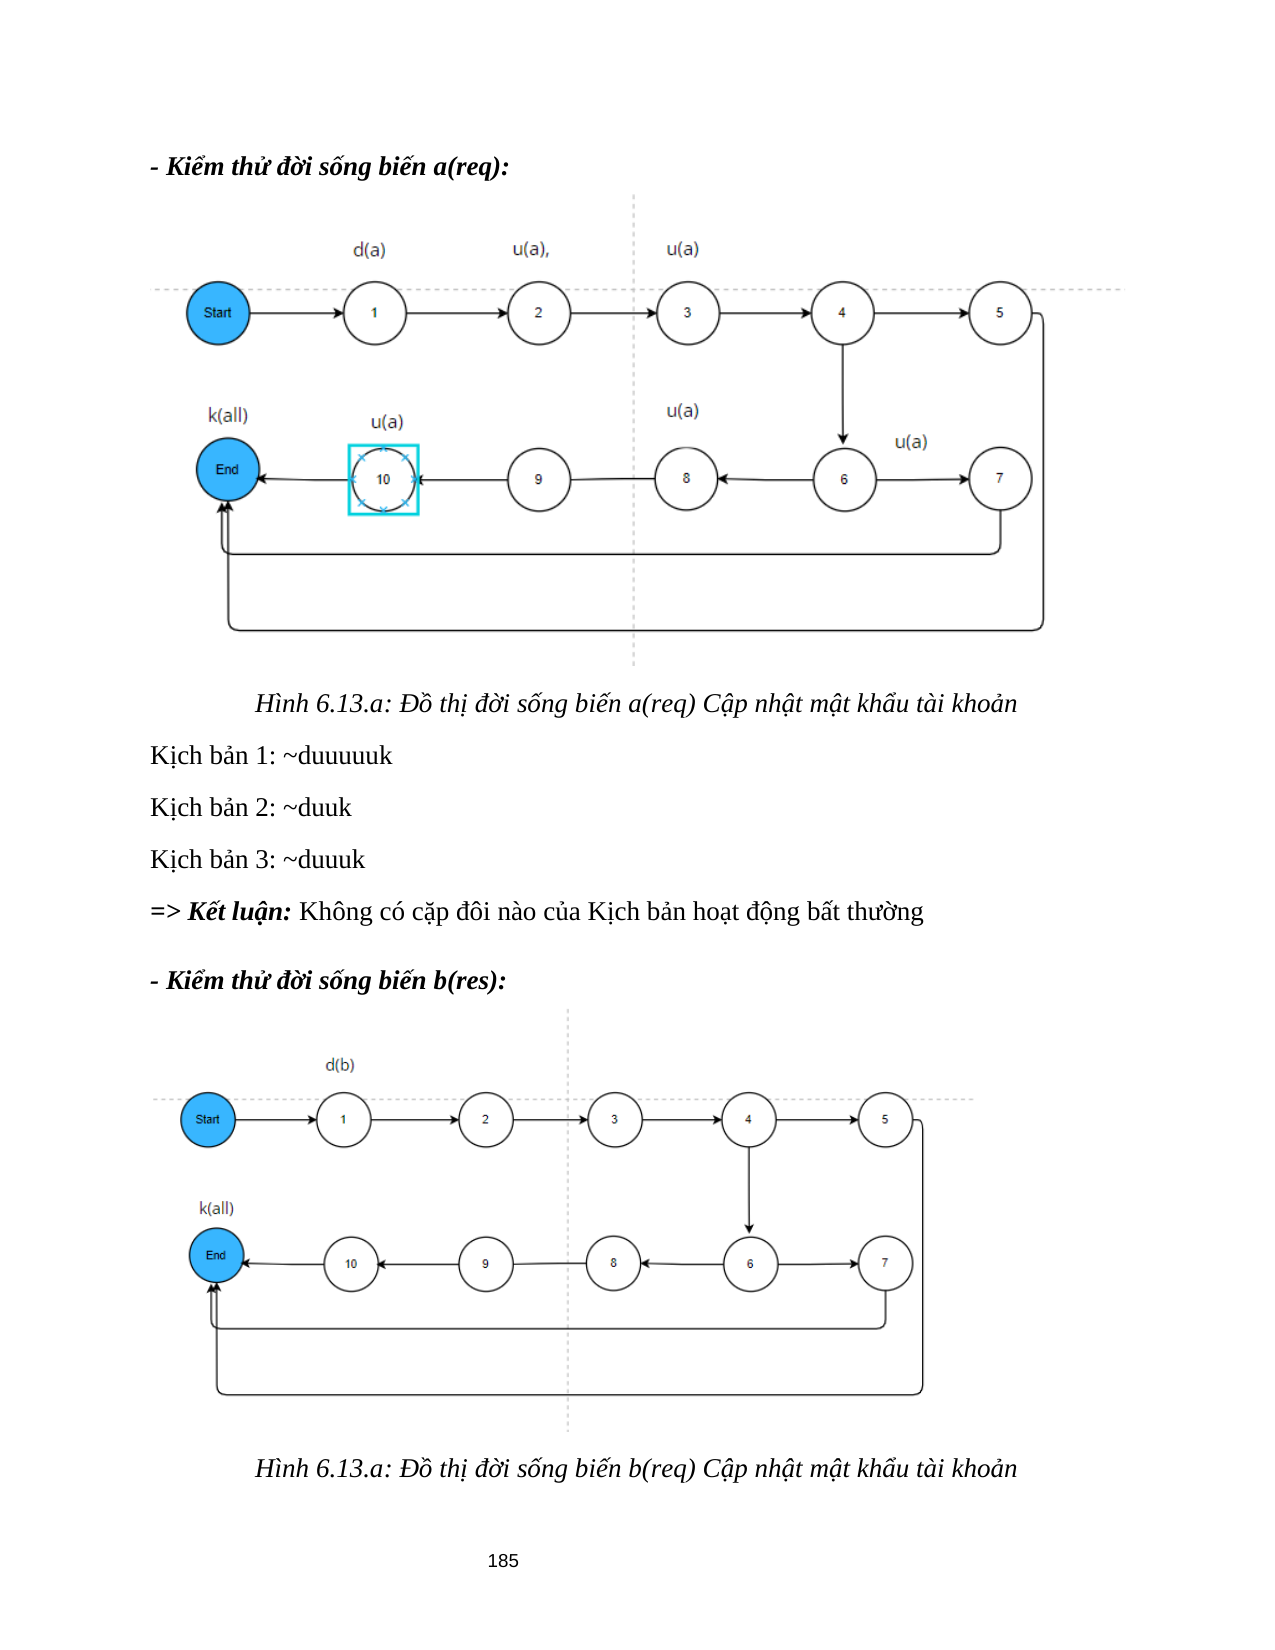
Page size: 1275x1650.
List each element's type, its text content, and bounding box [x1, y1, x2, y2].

subtitle - Kiểm thử đời sống biến a(req): [150, 150, 1125, 181]
picture [150, 194, 1125, 666]
text Kịch bản 1: ~duuuuuk [150, 739, 1125, 770]
subtitle - Kiểm thử đời sống biến b(res): [150, 964, 1125, 995]
text Kịch bản 2: ~duuk [150, 791, 1125, 822]
text Kịch bản 3: ~duuuk [150, 843, 1125, 874]
text Hình 6.13.a: Đồ thị đời sống biến a(req) Cập nhật mật khẩu tài khoản [150, 687, 1125, 718]
text Hình 6.13.a: Đồ thị đời sống biến b(req) Cập nhật mật khẩu tài khoản [150, 1453, 1125, 1484]
picture [150, 1007, 977, 1432]
text => Kết luận: Không có cặp đôi nào của Kịch bản hoạt động bất thường [150, 895, 1125, 926]
